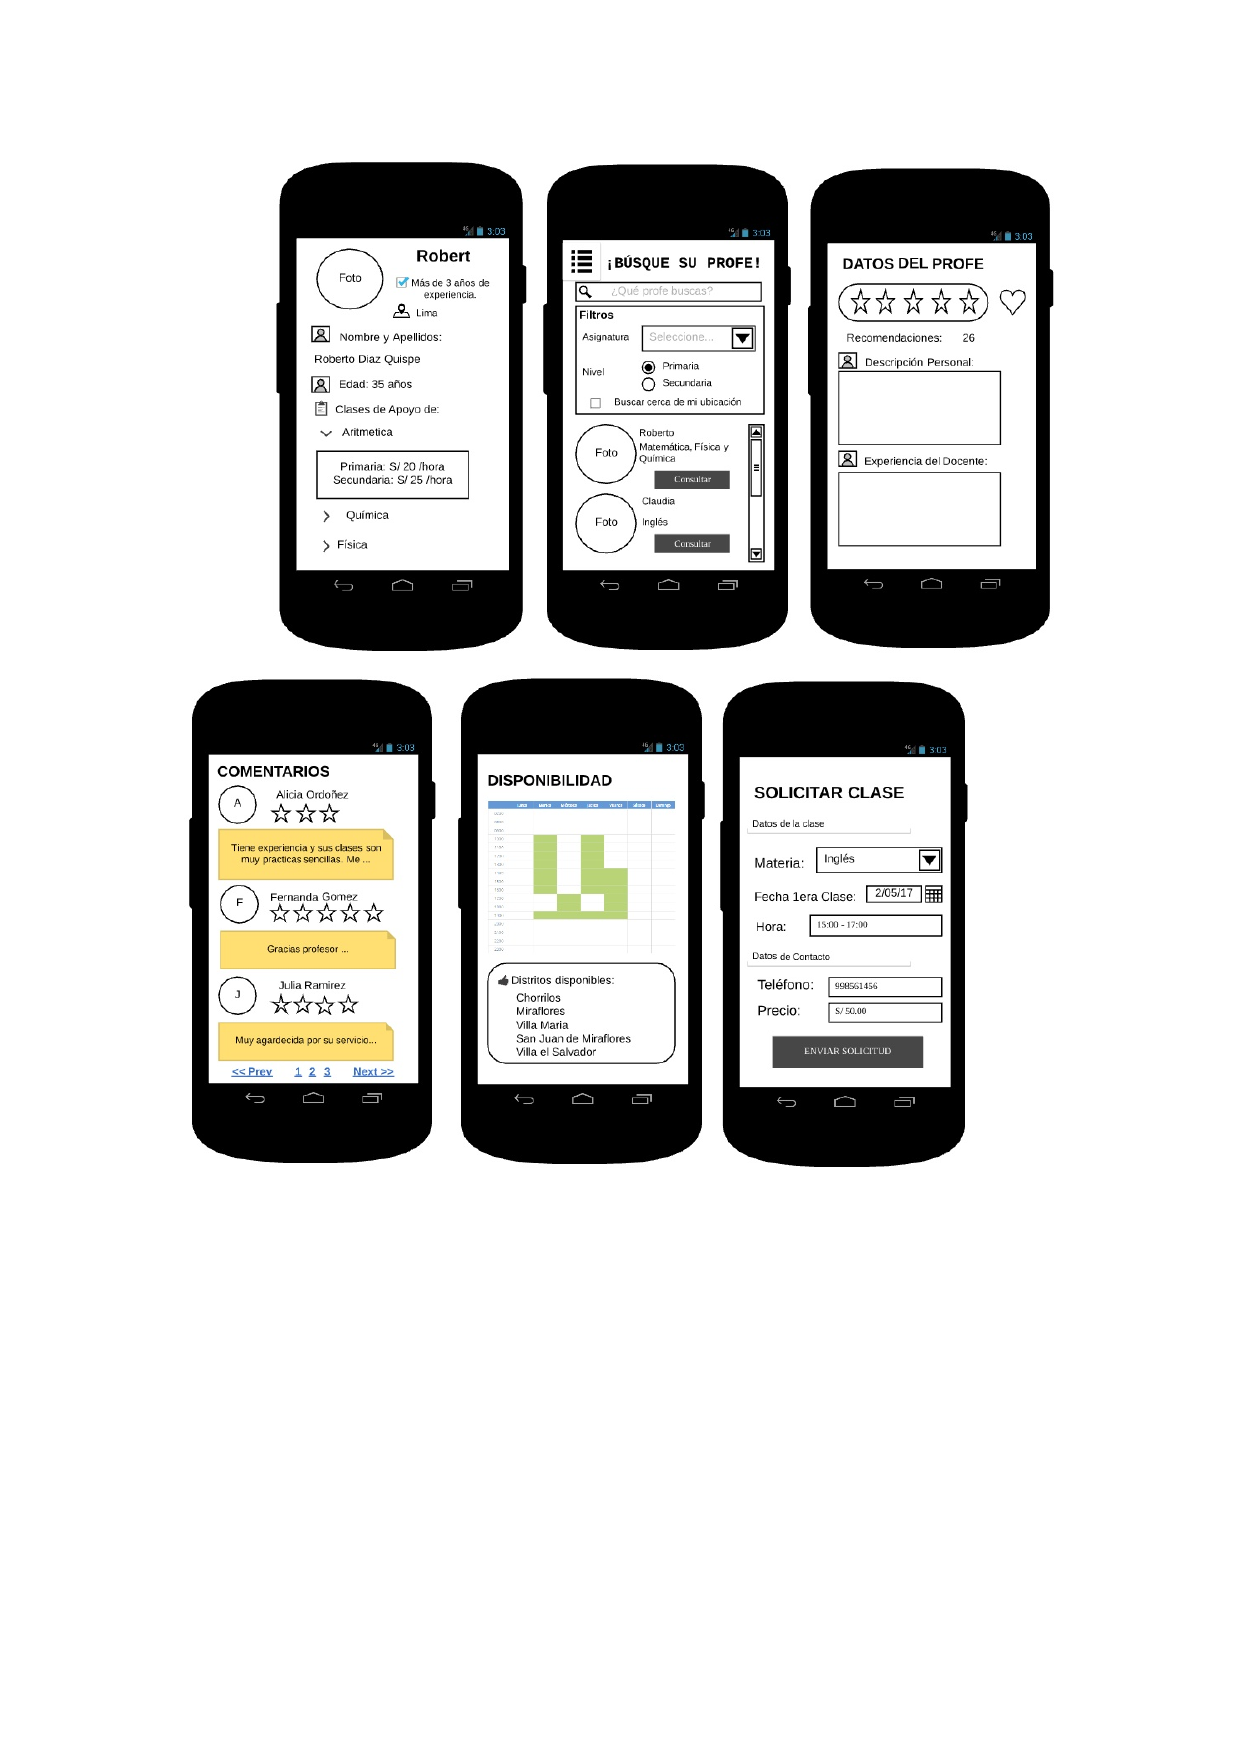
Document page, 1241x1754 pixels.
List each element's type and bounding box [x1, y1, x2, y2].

picture [266, 147, 1063, 658]
picture [177, 662, 976, 1173]
